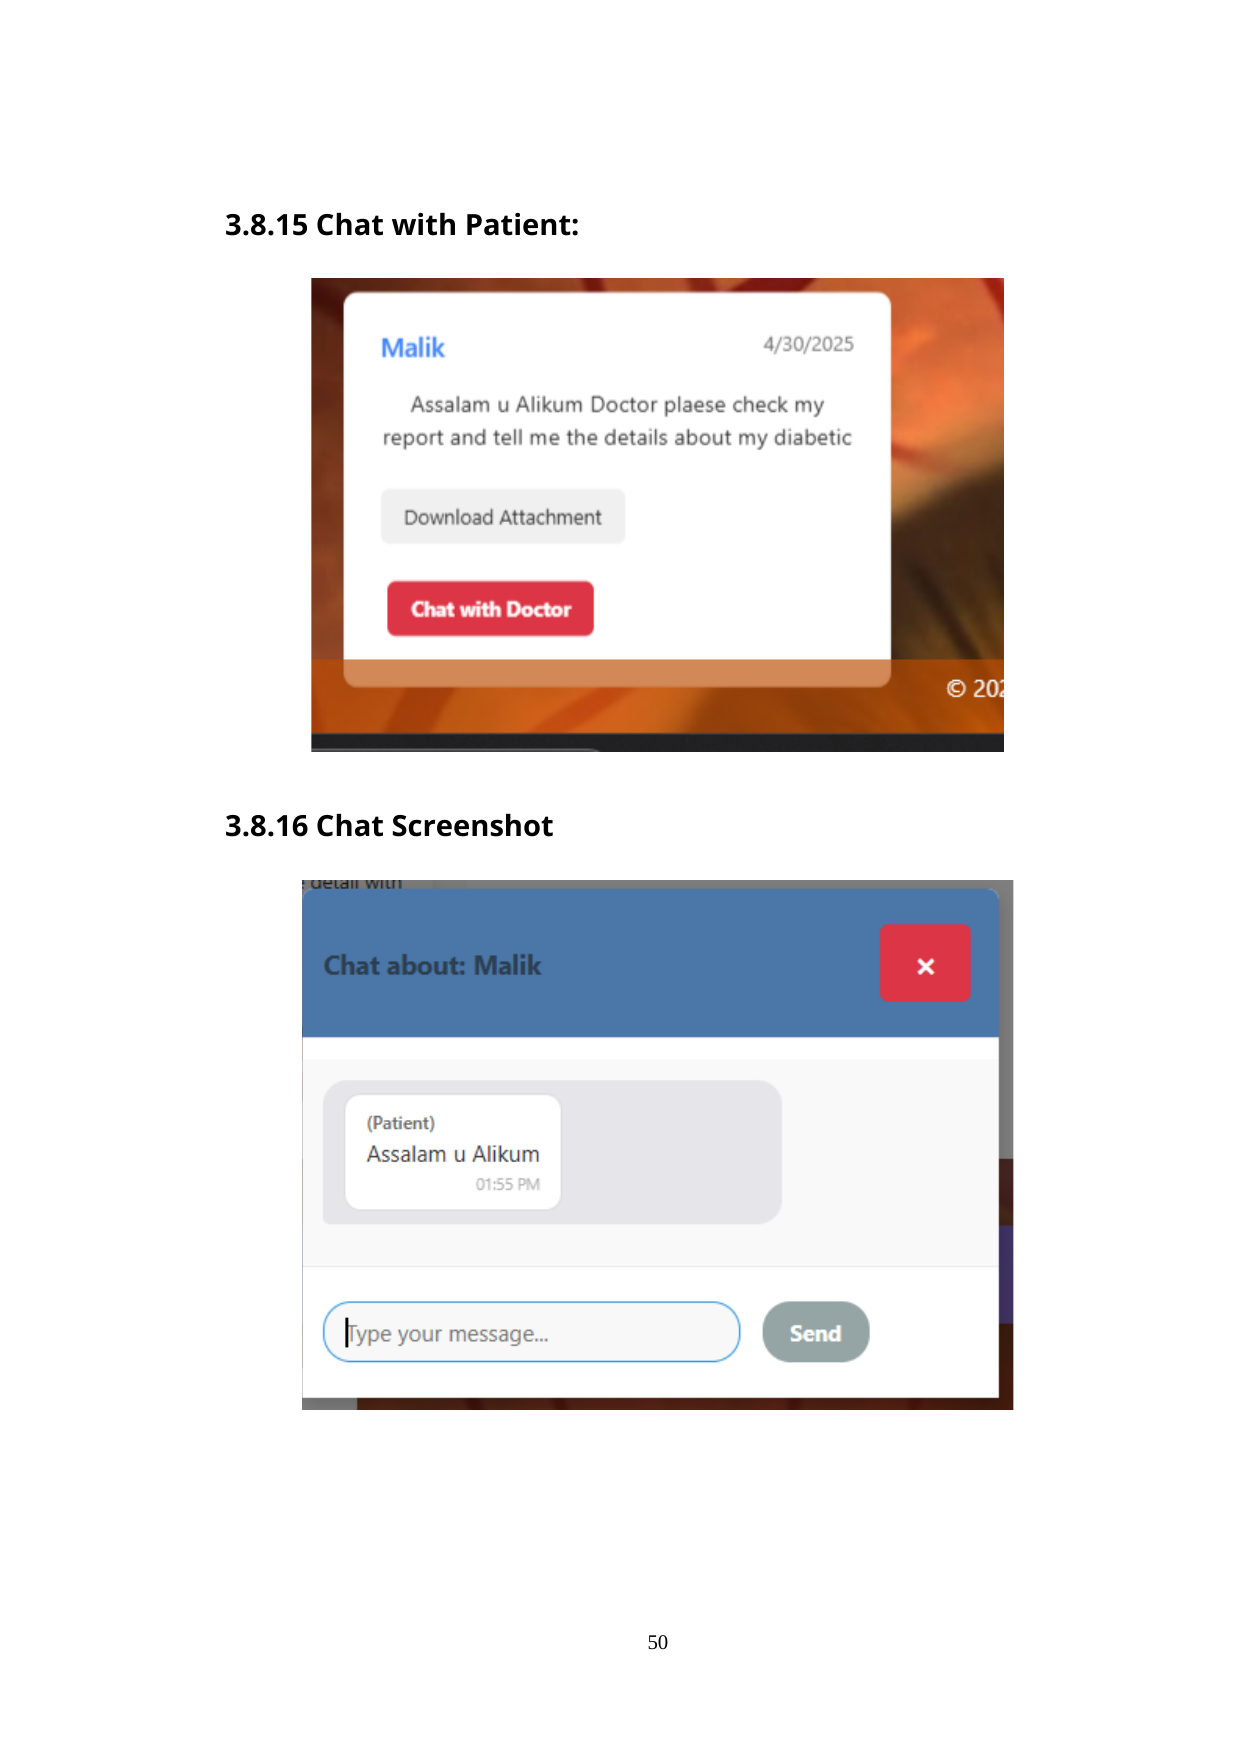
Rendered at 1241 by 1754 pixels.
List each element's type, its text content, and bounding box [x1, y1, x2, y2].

subtitle 3.8.15 Chat with Patient: [225, 204, 1090, 243]
picture [302, 880, 1014, 1410]
subtitle 3.8.16 Chat Screenshot [225, 806, 1090, 845]
picture [311, 278, 1004, 752]
